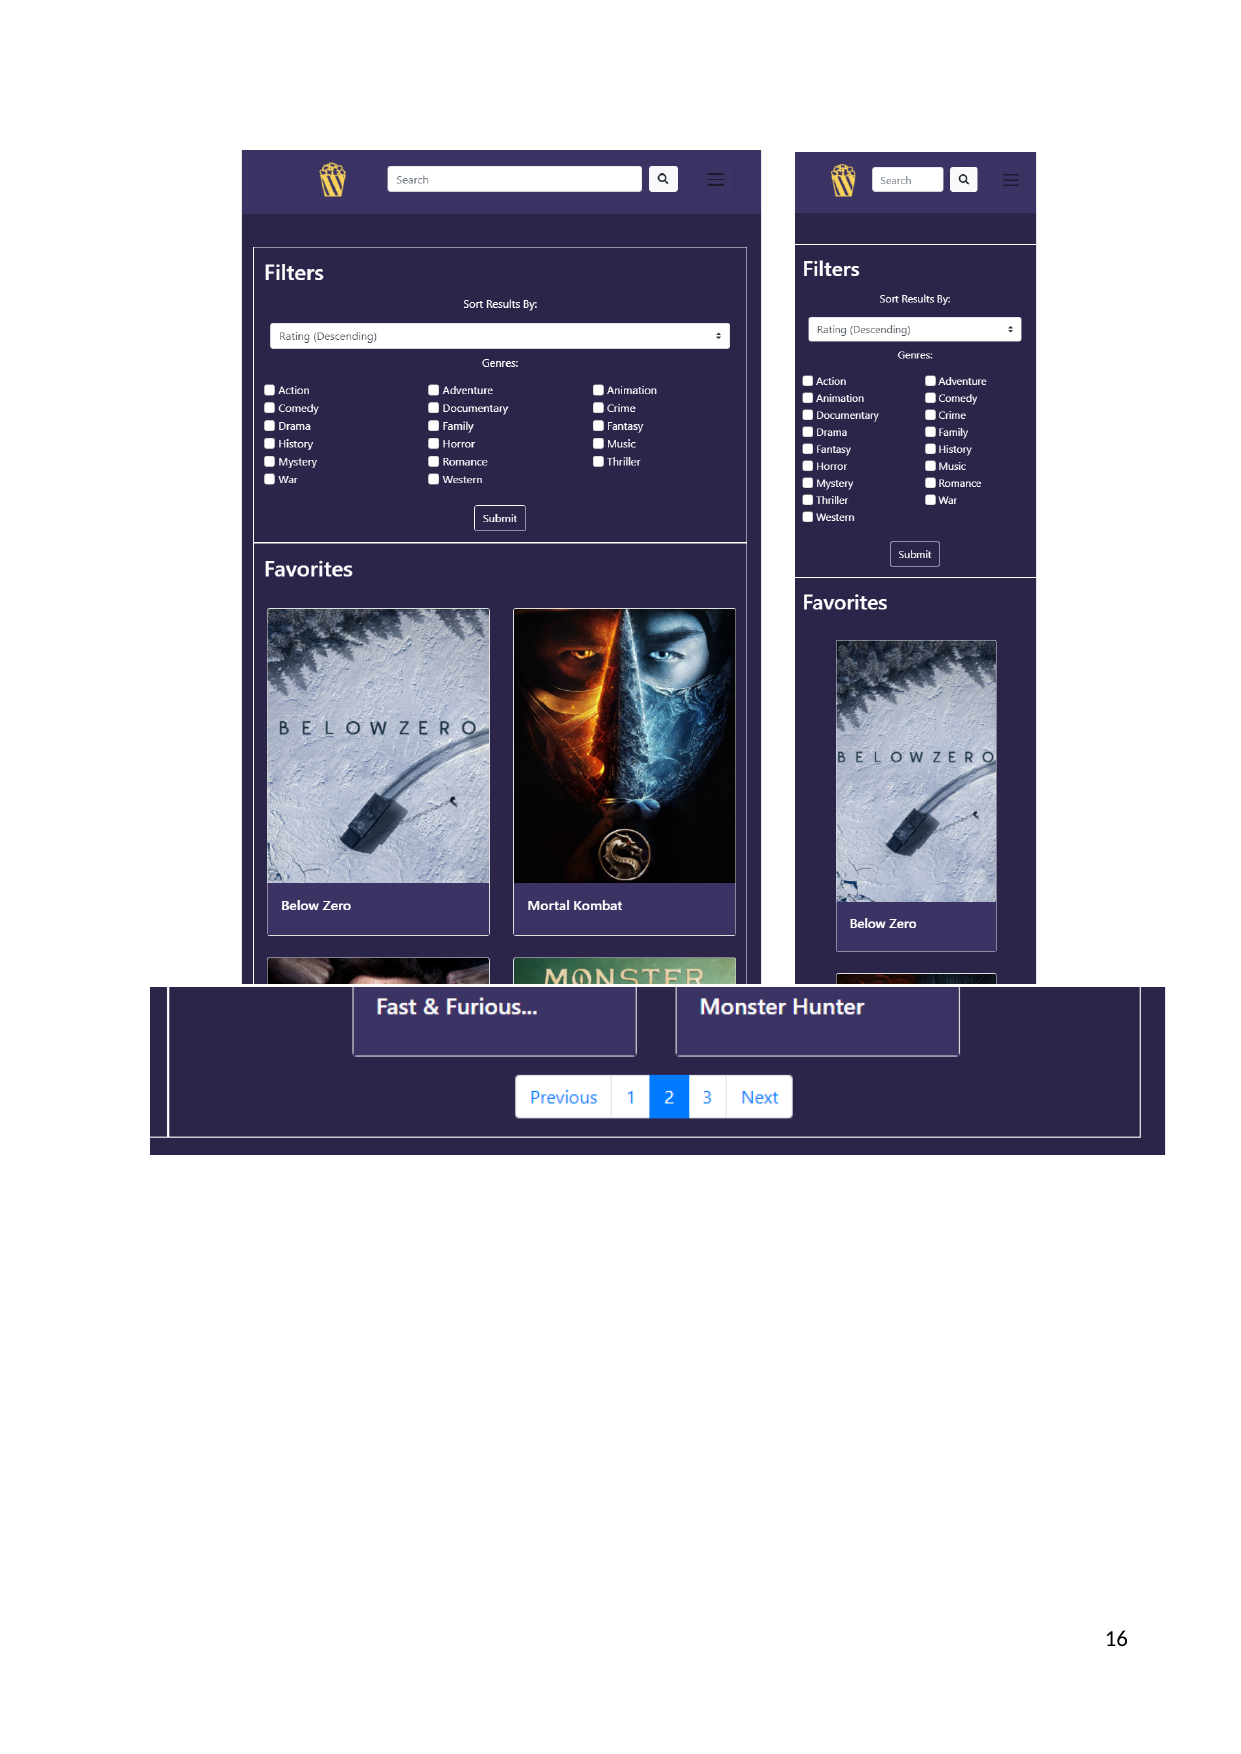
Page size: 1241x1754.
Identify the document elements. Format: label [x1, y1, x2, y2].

picture [150, 987, 1166, 1155]
picture [241, 150, 762, 984]
picture [795, 152, 1037, 984]
